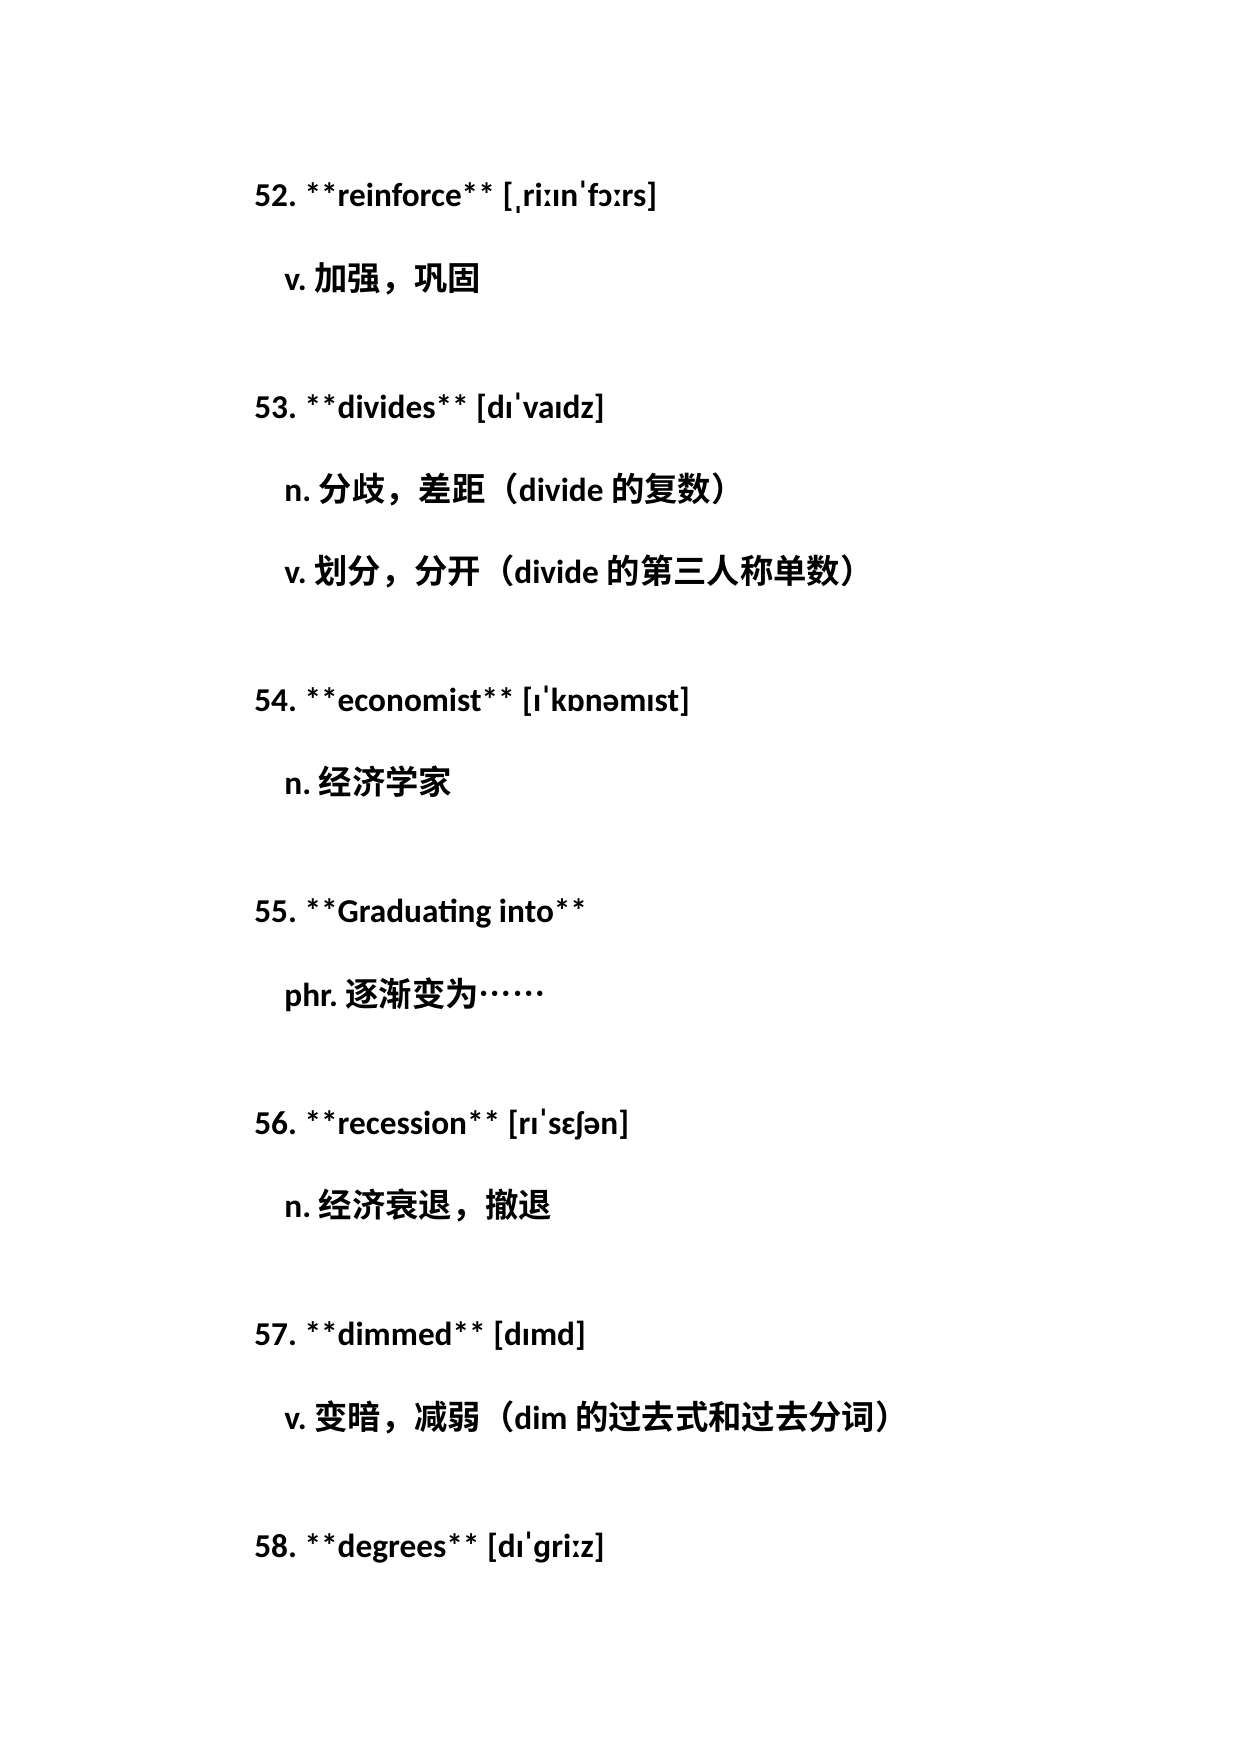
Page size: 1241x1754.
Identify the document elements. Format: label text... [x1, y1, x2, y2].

list 53. **divides** [dɪˈvaɪdz] [187, 373, 1053, 438]
list v. 加强，巩固 [187, 243, 1053, 308]
list n. 分歧，差距（divide 的复数） [187, 455, 1053, 520]
list phr. 逐渐变为…… [187, 959, 1053, 1024]
list 58. **degrees** [dɪˈɡriːz] [187, 1513, 1053, 1578]
list 56. **recession** [rɪˈsɛʃən] [187, 1089, 1053, 1154]
list n. 经济衰退，撤退 [187, 1171, 1053, 1236]
list n. 经济学家 [187, 748, 1053, 813]
list 57. **dimmed** [dɪmd] [187, 1301, 1053, 1366]
list 52. **reinforce** [ˌriːɪnˈfɔːrs] [187, 162, 1053, 227]
list 54. **economist** [ɪˈkɒnəmɪst] [187, 666, 1053, 731]
list v. 变暗，减弱（dim 的过去式和过去分词） [187, 1382, 1053, 1447]
list 55. **Graduating into** [187, 878, 1053, 943]
list v. 划分，分开（divide 的第三人称单数） [187, 536, 1053, 601]
